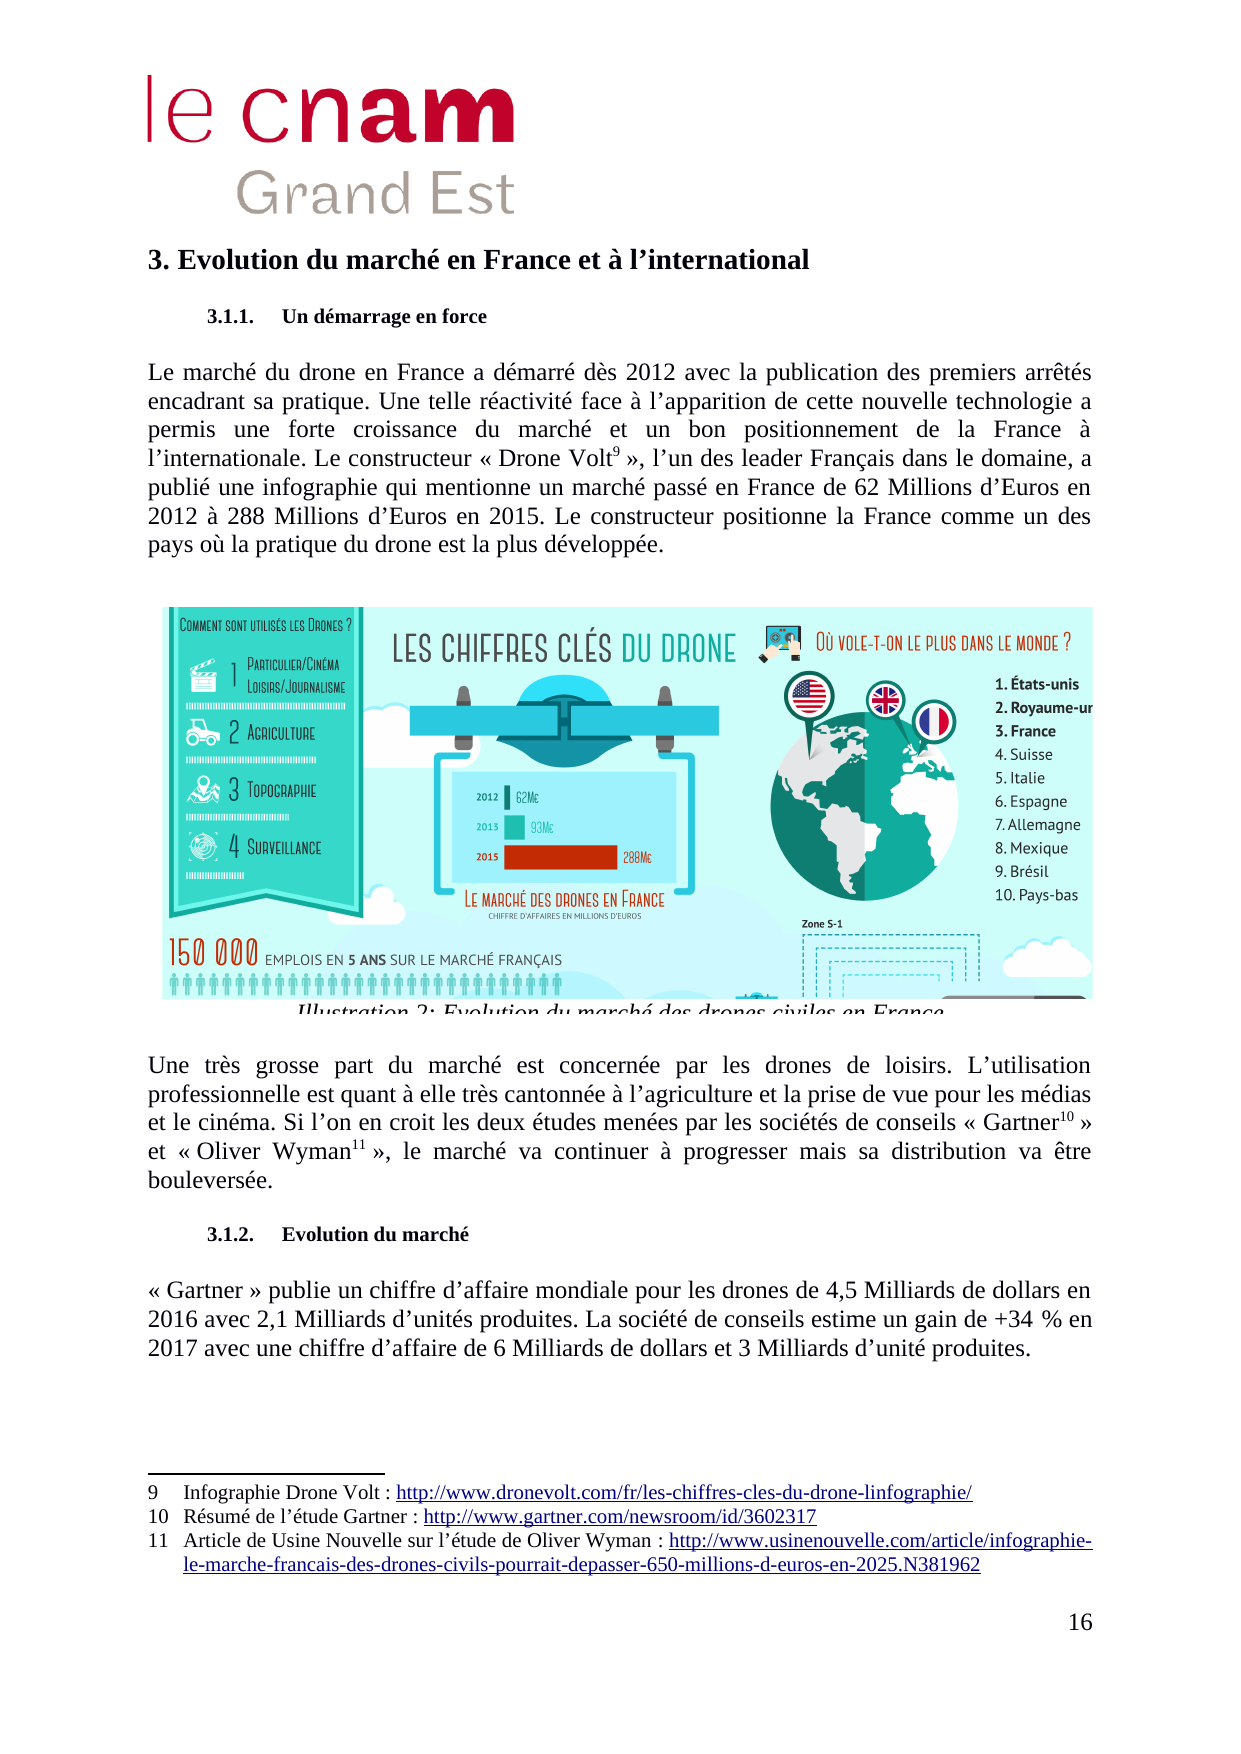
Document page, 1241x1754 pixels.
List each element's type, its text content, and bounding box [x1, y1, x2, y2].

subtitle Evolution du marché en France et à l’international [148, 242, 1092, 275]
text Une très grosse part du marché est concernée par les drones de loisirs. L’utilisation professionnelle est quant à elle très cantonnée à l’agriculture et la prise de vue pour les médias et le cinéma. Si l’on en croit les deux études menées par les sociétés de conseils « Gartner » et « Oliver Wyman », le marché va continuer à progresser mais sa distribution va être bouleversée. [148, 1050, 1092, 1194]
subtitle Un démarrage en force [207, 304, 1092, 328]
picture [162, 607, 1093, 999]
picture [147, 75, 514, 214]
text Le marché du drone en France a démarré dès 2012 avec la publication des premiers arrêtés encadrant sa pratique. Une telle réactivité face à l’apparition de cette nouvelle technologie a permis une forte croissance du marché et un bon positionnement de la France à l’internationale. Le constructeur « Drone Volt », l’un des leader Français dans le domaine, a publié une infographie qui mentionne un marché passé en France de 62 Millions d’Euros en 2012 à 288 Millions d’Euros en 2015. Le constructeur positionne la France comme un des pays où la pratique du drone est la plus développée. [148, 357, 1092, 558]
text « Gartner » publie un chiffre d’affaire mondiale pour les drones de 4,5 Milliards de dollars en 2016 avec 2,1 Milliards d’unités produites. La société de conseils estime un gain de +34 % en 2017 avec une chiffre d’affaire de 6 Milliards de dollars et 3 Milliards d’unité produites. [148, 1275, 1092, 1361]
subtitle Evolution du marché [207, 1222, 1092, 1246]
